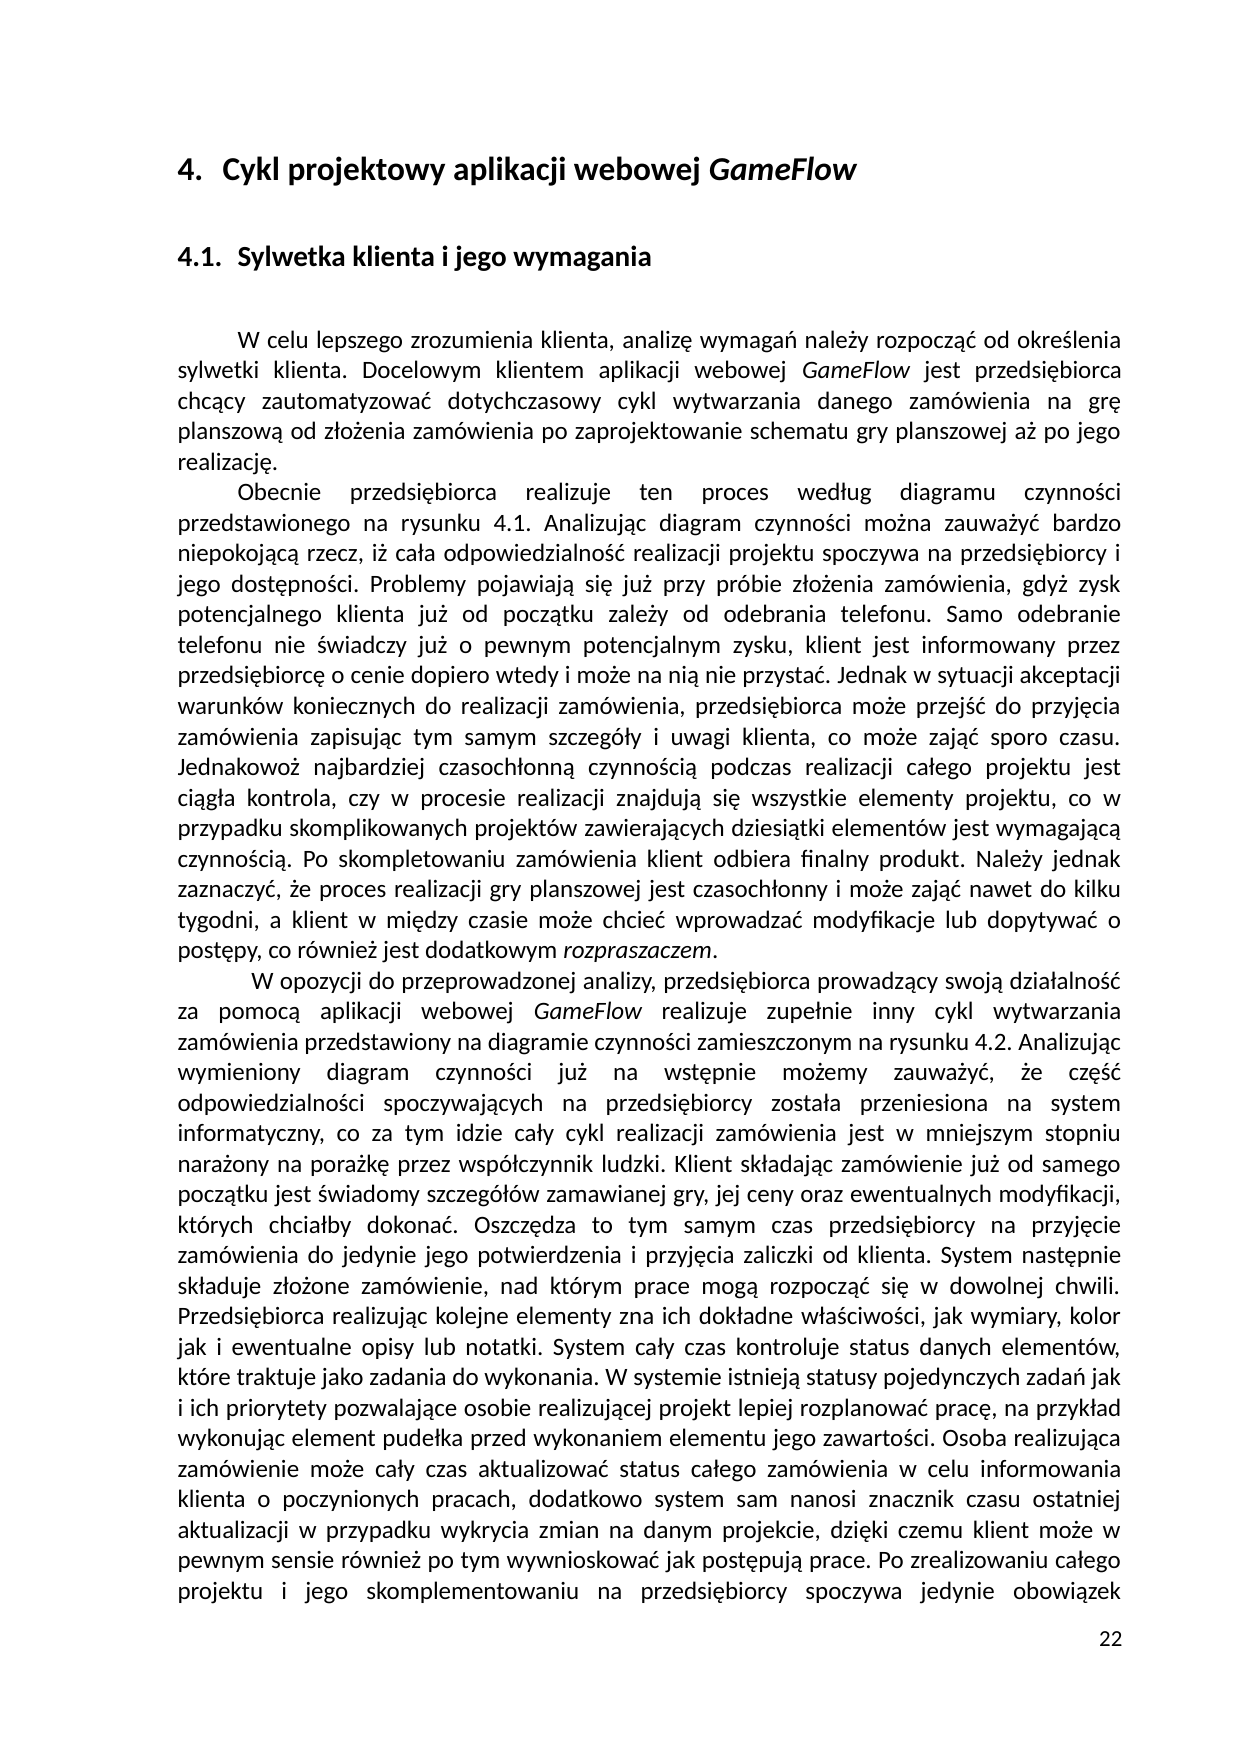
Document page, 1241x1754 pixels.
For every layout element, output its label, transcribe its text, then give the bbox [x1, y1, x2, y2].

subtitle Cykl projektowy aplikacji webowej GameFlow [177, 148, 1122, 188]
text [177, 965, 1122, 1606]
subtitle Sylwetka klienta i jego wymagania [177, 238, 1122, 274]
text W celu lepszego zrozumienia klienta, analizę wymagań należy rozpocząć od określenia sylwetki klienta. Docelowym klientem aplikacji webowej GameFlow jest przedsiębiorca chcący zautomatyzować dotychczasowy cykl wytwarzania danego zamówienia na grę planszową od złożenia zamówienia po zaprojektowanie schematu gry planszowej aż po jego realizację. [177, 324, 1122, 476]
text Obecnie przedsiębiorca realizuje ten proces według diagramu czynności przedstawionego na rysunku 4.1. Analizując diagram czynności można zauważyć bardzo niepokojącą rzecz, iż cała odpowiedzialność realizacji projektu spoczywa na przedsiębiorcy i jego dostępności. Problemy pojawiają się już przy próbie złożenia zamówienia, gdyż zysk potencjalnego klienta już od początku zależy od odebrania telefonu. Samo odebranie telefonu nie świadczy już o pewnym potencjalnym zysku, klient jest informowany przez przedsiębiorcę o cenie dopiero wtedy i może na nią nie przystać. Jednak w sytuacji akceptacji warunków koniecznych do realizacji zamówienia, przedsiębiorca może przejść do przyjęcia zamówienia zapisując tym samym szczegóły i uwagi klienta, co może zająć sporo czasu. Jednakowoż najbardziej czasochłonną czynnością podczas realizacji całego projektu jest ciągła kontrola, czy w procesie realizacji znajdują się wszystkie elementy projektu, co w przypadku skomplikowanych projektów zawierających dziesiątki elementów jest wymagającą czynnością. Po skompletowaniu zamówienia klient odbiera finalny produkt. Należy jednak zaznaczyć, że proces realizacji gry planszowej jest czasochłonny i może zająć nawet do kilku tygodni, a klient w między czasie może chcieć wprowadzać modyfikacje lub dopytywać o postępy, co również jest dodatkowym rozpraszaczem. [177, 476, 1122, 965]
